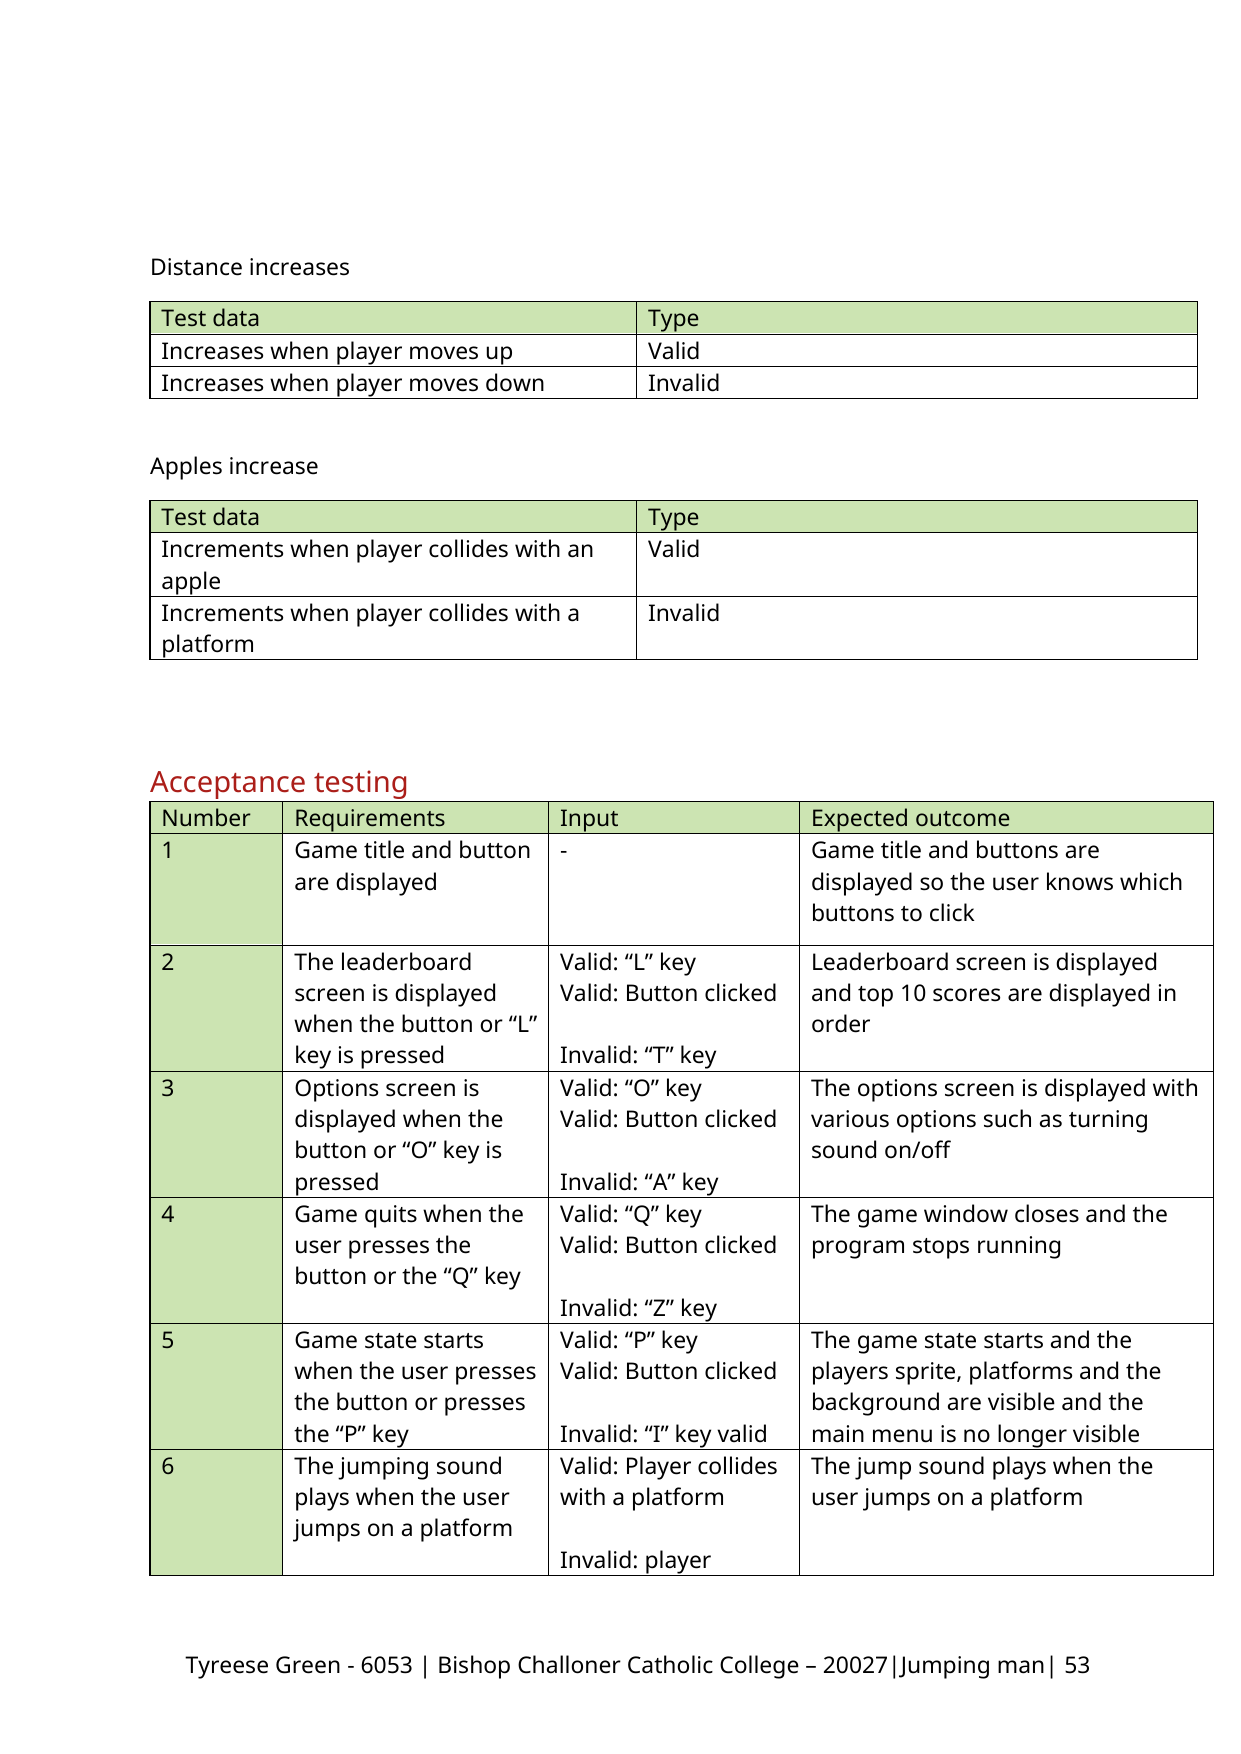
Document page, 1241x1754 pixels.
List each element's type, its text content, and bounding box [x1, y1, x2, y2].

table_header Test data [151, 302, 636, 333]
table_header Type [637, 302, 1197, 333]
table_cell Valid [637, 335, 1197, 366]
table_cell Game state starts when the user presses the button or presses the “P” key [283, 1324, 548, 1449]
table_cell Increases when player moves down [151, 367, 636, 398]
table_header Input [549, 802, 799, 833]
table_cell Valid: “P” key Valid: Button clicked Invalid: “I” key valid [549, 1324, 799, 1449]
table_cell Increases when player moves up [151, 335, 636, 366]
table_cell Leaderboard screen is displayed and top 10 scores are displayed in order [800, 946, 1213, 1071]
table_cell Valid: “Q” key Valid: Button clicked Invalid: “Z” key [549, 1198, 799, 1323]
table_cell Valid: “O” key Valid: Button clicked Invalid: “A” key [549, 1072, 799, 1197]
table_cell Game title and button are displayed [283, 834, 548, 944]
table_cell Invalid [637, 367, 1197, 398]
table_cell The options screen is displayed with various options such as turning sound on/off [800, 1072, 1213, 1197]
table_cell 5 [151, 1324, 282, 1449]
table_cell Increments when player collides with a platform [151, 597, 636, 659]
table_cell 2 [151, 946, 282, 1071]
table_cell 3 [151, 1072, 282, 1197]
table_header Number [151, 802, 282, 833]
table_header Expected outcome [800, 802, 1213, 833]
subtitle Acceptance testing [150, 761, 1090, 801]
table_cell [283, 1450, 548, 1575]
table_cell - [549, 834, 799, 944]
table_cell 6 [151, 1450, 282, 1575]
table_cell The leaderboard screen is displayed when the button or “L” key is pressed [283, 946, 548, 1071]
table_header Test data [151, 501, 636, 532]
table_cell Game title and buttons are displayed so the user knows which buttons to click [800, 834, 1213, 944]
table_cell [800, 1450, 1213, 1575]
table_cell 1 [151, 834, 282, 944]
table_cell Invalid [637, 597, 1197, 659]
table_cell The game state starts and the players sprite, platforms and the background are visible and the main menu is no longer visible [800, 1324, 1213, 1449]
table_cell The game window closes and the program stops running [800, 1198, 1213, 1323]
table_cell Valid [637, 533, 1197, 596]
table_header Requirements [283, 802, 548, 833]
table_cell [549, 1450, 799, 1575]
table_cell 4 [151, 1198, 282, 1323]
table_cell Increments when player collides with an apple [151, 533, 636, 596]
table_cell Valid: “L” key Valid: Button clicked Invalid: “T” key [549, 946, 799, 1071]
text Distance increases [150, 251, 1090, 282]
text Apples increase [150, 449, 1090, 481]
table_cell Options screen is displayed when the button or “O” key is pressed [283, 1072, 548, 1197]
table_cell Game quits when the user presses the button or the “Q” key [283, 1198, 548, 1323]
table_header Type [637, 501, 1197, 532]
